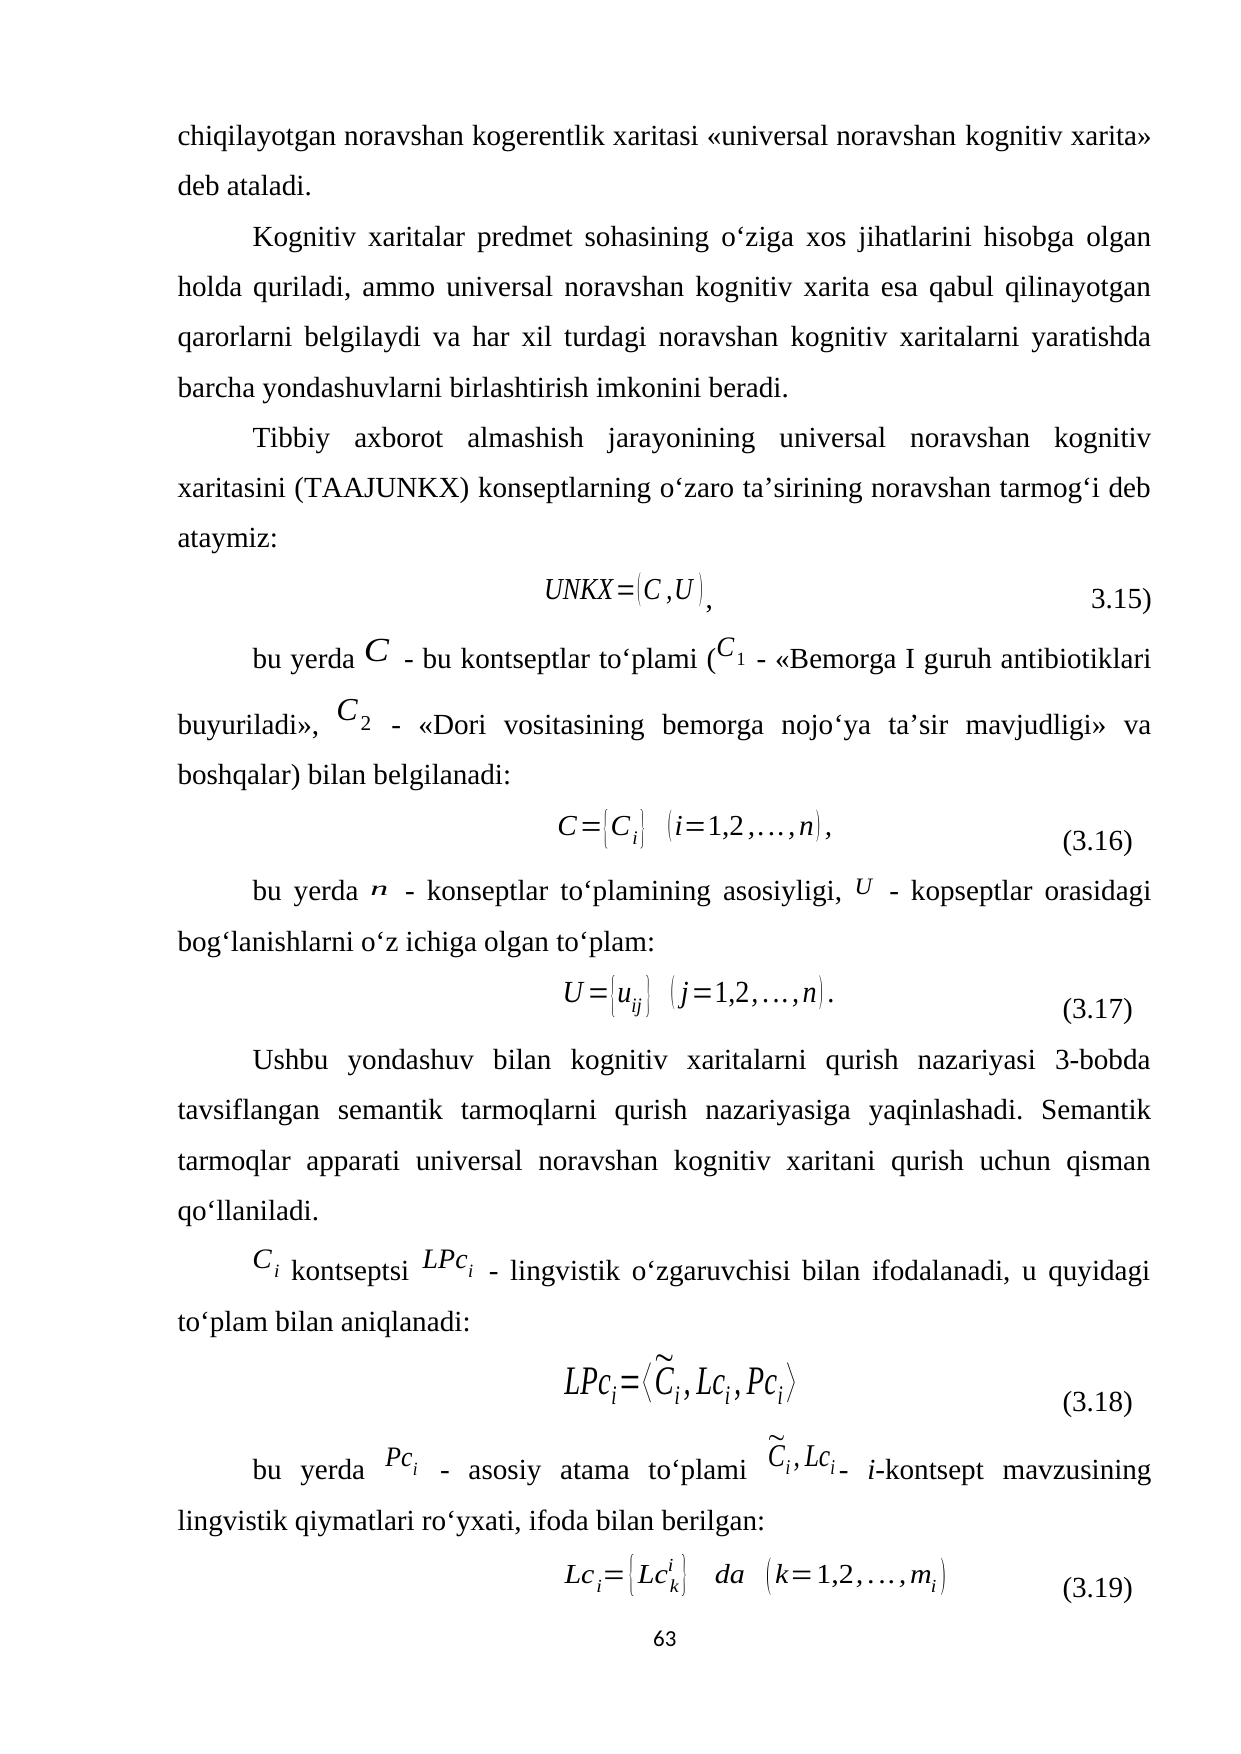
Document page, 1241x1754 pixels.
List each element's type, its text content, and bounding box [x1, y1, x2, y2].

text Ushbu yondashuv bilan kognitiv xaritalarni qurish nazariyasi 3-bobda tavsiflangan semantik tarmoqlarni qurish nazariyasiga yaqinlashadi. Semantik tarmoqlar apparati universal noravshan kognitiv xaritani qurish uchun qisman qo‘llaniladi. [177, 1042, 1152, 1226]
text bu yerda - konseptlar to‘plamining asosiyligi, - kopseptlar orasidagi bog‘lanishlarni o‘z ichiga olgan to‘plam: [177, 873, 1152, 957]
text (3.18) [177, 1354, 1152, 1418]
text bu yerda - bu kontseptlar to‘plami ( - «Bemorga I guruh antibiotiklari buyuriladi», - «Dori vositasining bemorga nojo‘ya ta’sir mavjudligi» va boshqalar) bilan belgilanadi: [177, 631, 1152, 791]
text bu yerda - asosiy atama to‘plami - i-kontsept mavzusining lingvistik qiymatlari ro‘yxati, ifoda bilan berilgan: [177, 1434, 1152, 1536]
text Kognitiv xaritalar predmet sohasining o‘ziga xos jihatlarini hisobga olgan holda quriladi, ammo universal noravshan kognitiv xarita esa qabul qilinayotgan qarorlarni belgilaydi va har xil turdagi noravshan kognitiv xaritalarni yaratishda barcha yondashuvlarni birlashtirish imkonini beradi. [177, 219, 1152, 403]
text kontseptsi - lingvistik o‘zgaruvchisi bilan ifodalanadi, u quyidagi to‘plam bilan aniqlanadi: [177, 1243, 1152, 1337]
text , 3.15) [177, 571, 1152, 615]
text (3.19) [177, 1553, 1152, 1604]
text (3.16) [177, 808, 1152, 857]
text (3.17) [177, 974, 1152, 1025]
text Tibbiy axborot almashish jarayonining universal noravshan kognitiv xaritasini (TAAJUNKX) konseptlarning o‘zaro taʼsirining noravshan tarmog‘i deb ataymiz: [177, 420, 1152, 554]
